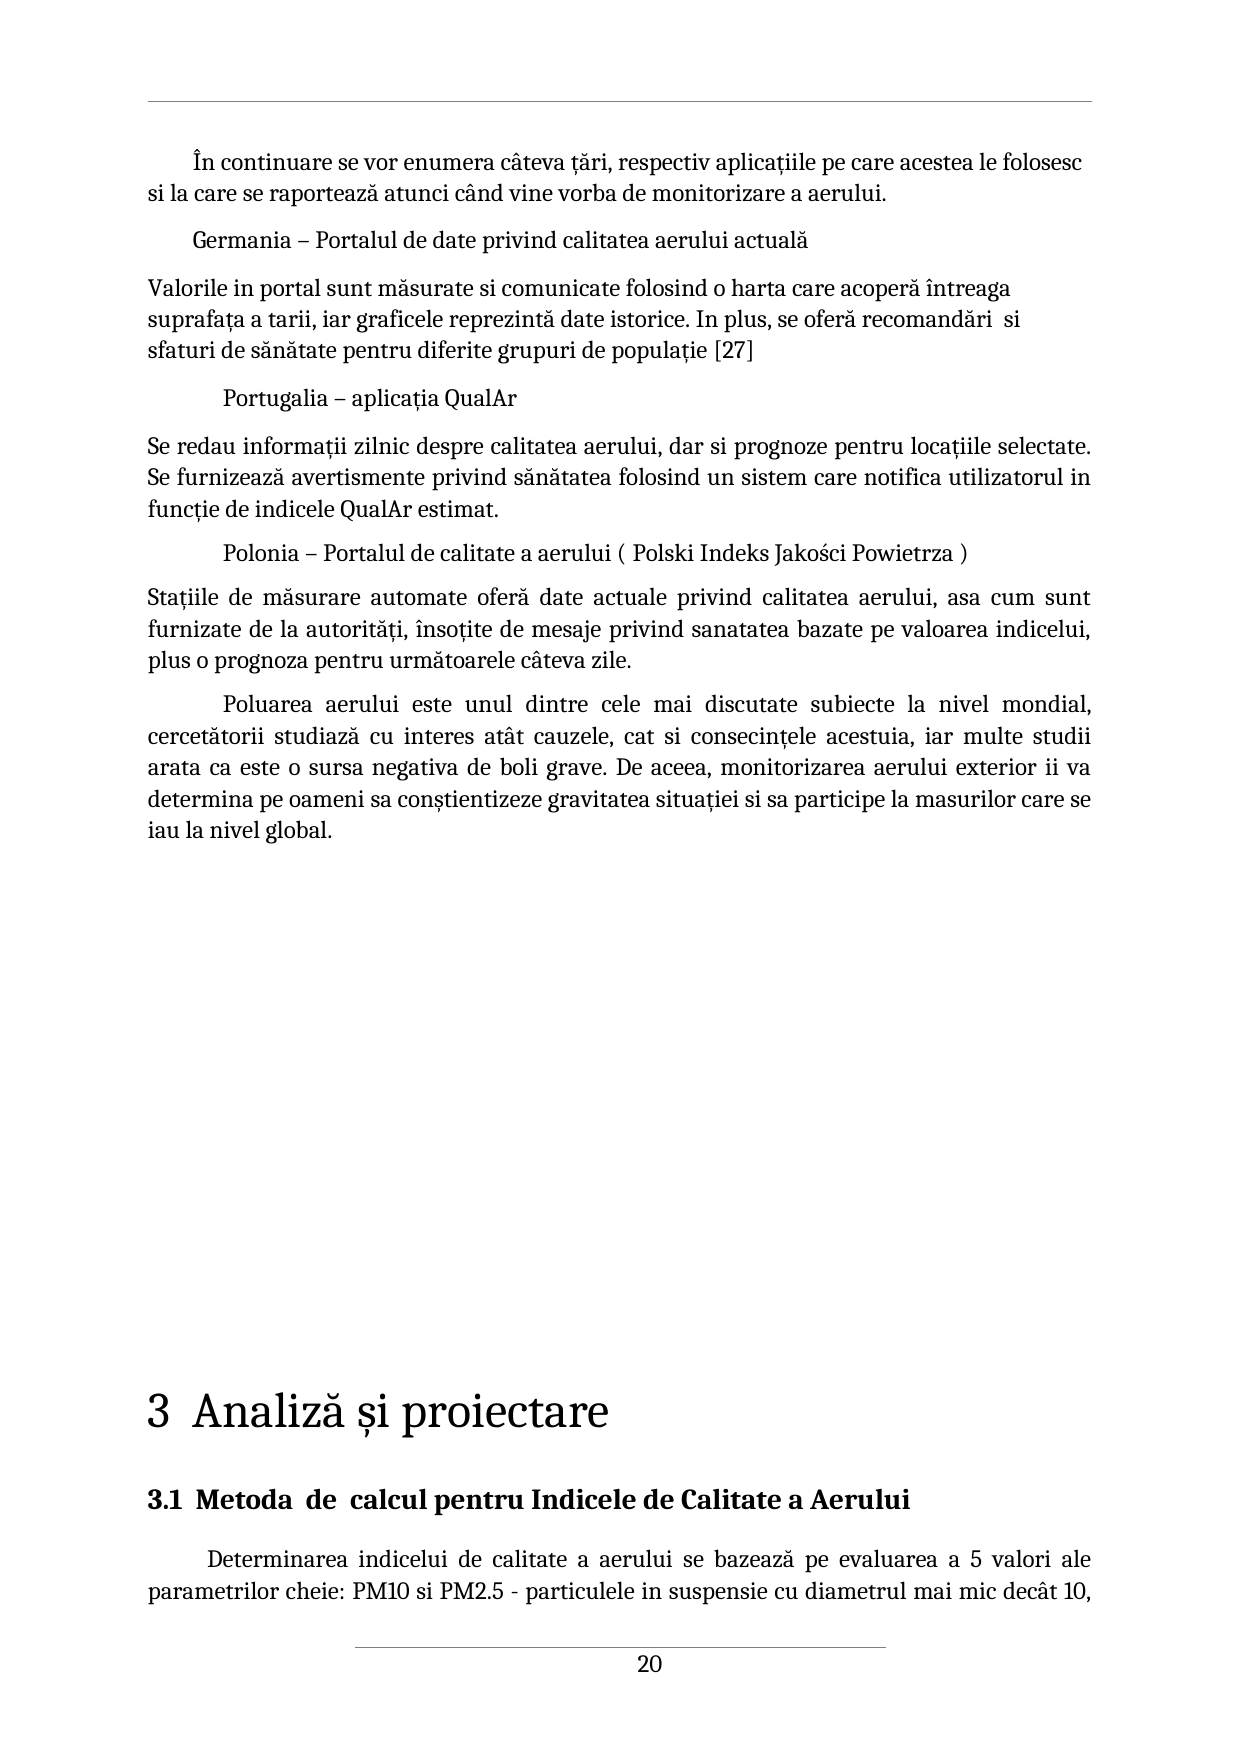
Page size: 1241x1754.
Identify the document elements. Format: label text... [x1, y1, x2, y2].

text Polonia – Portalul de calitate a aerului ( Polski Indeks Jakości Powietrza ) [148, 539, 1092, 568]
text Stațiile de măsurare automate oferă date actuale privind calitatea aerului, asa cum sunt furnizate de la autorități, însoțite de mesaje privind sanatatea bazate pe valoarea indicelui, plus o prognoza pentru următoarele câteva zile. [148, 583, 1092, 675]
subtitle 3.1 Metoda de calcul pentru Indicele de Calitate a Aerului [148, 1483, 1092, 1517]
text Poluarea aerului este unul dintre cele mai discutate subiecte la nivel mondial, cercetătorii studiază cu interes atât cauzele, cat si consecințele acestuia, iar multe studii arata ca este o sursa negativa de boli grave. De aceea, monitorizarea aerului exterior ii va determina pe oameni sa conștientizeze gravitatea situației si sa participe la masurilor care se iau la nivel global. [148, 690, 1092, 845]
text Portugalia – aplicația QualAr [148, 384, 1092, 413]
text Germania – Portalul de date privind calitatea aerului actuală [148, 226, 1092, 255]
text Valorile in portal sunt măsurate si comunicate folosind o harta care acoperă întreaga suprafața a tarii, iar graficele reprezintă date istorice. In plus, se oferă recomandări si sfaturi de sănătate pentru diferite grupuri de populație [148, 274, 1092, 365]
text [148, 1545, 1092, 1606]
subtitle Analiză și proiectare [148, 1383, 1092, 1440]
text Se redau informații zilnic despre calitatea aerului, dar si prognoze pentru locațiile selectate. Se furnizează avertismente privind sănătatea folosind un sistem care notifica utilizatorul in funcție de indicele QualAr estimat. [148, 432, 1092, 523]
text În continuare se vor enumera câteva țări, respectiv aplicațiile pe care acestea le folosesc si la care se raportează atunci când vine vorba de monitorizare a aerului. [148, 148, 1092, 207]
